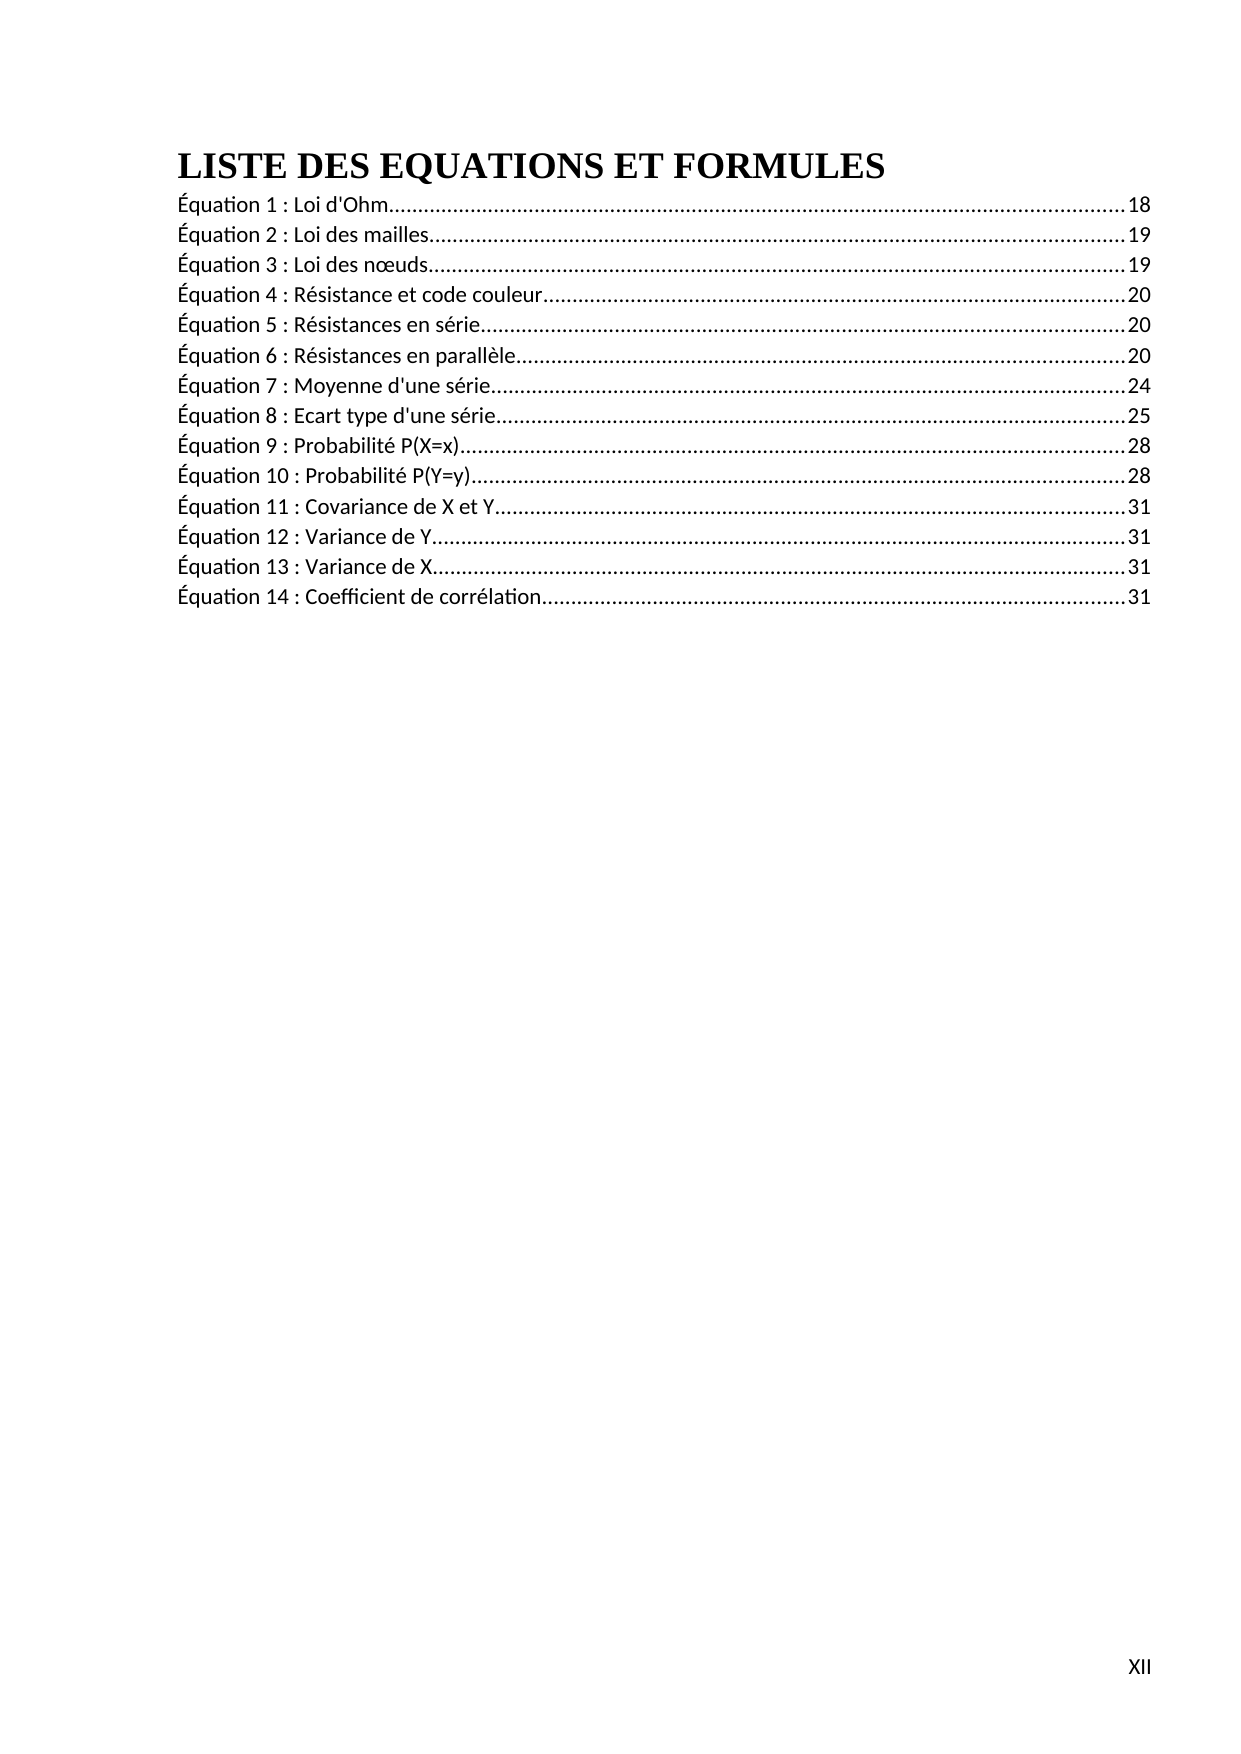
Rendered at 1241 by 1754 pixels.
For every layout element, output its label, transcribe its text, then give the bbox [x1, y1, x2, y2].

text Équation 10 : Probabilité P(Y=y) 28 [177, 462, 1152, 489]
text Équation 8 : Ecart type d'une série 25 [177, 401, 1152, 429]
text Équation 5 : Résistances en série 20 [177, 311, 1152, 338]
text Équation 11 : Covariance de X et Y 31 [177, 492, 1152, 520]
text Équation 2 : Loi des mailles 19 [177, 220, 1152, 248]
text LISTE DES EQUATIONS ET FORMULES [177, 143, 1152, 186]
text Équation 12 : Variance de Y 31 [177, 522, 1152, 550]
text Équation 3 : Loi des nœuds 19 [177, 250, 1152, 278]
text Équation 9 : Probabilité P(X=x) 28 [177, 431, 1152, 459]
text Équation 14 : Coefficient de corrélation 31 [177, 582, 1152, 610]
text Équation 1 : Loi d'Ohm 18 [177, 190, 1152, 218]
text Équation 7 : Moyenne d'une série 24 [177, 371, 1152, 399]
text Équation 4 : Résistance et code couleur 20 [177, 280, 1152, 308]
text Équation 13 : Variance de X 31 [177, 552, 1152, 580]
text Équation 6 : Résistances en parallèle 20 [177, 341, 1152, 369]
